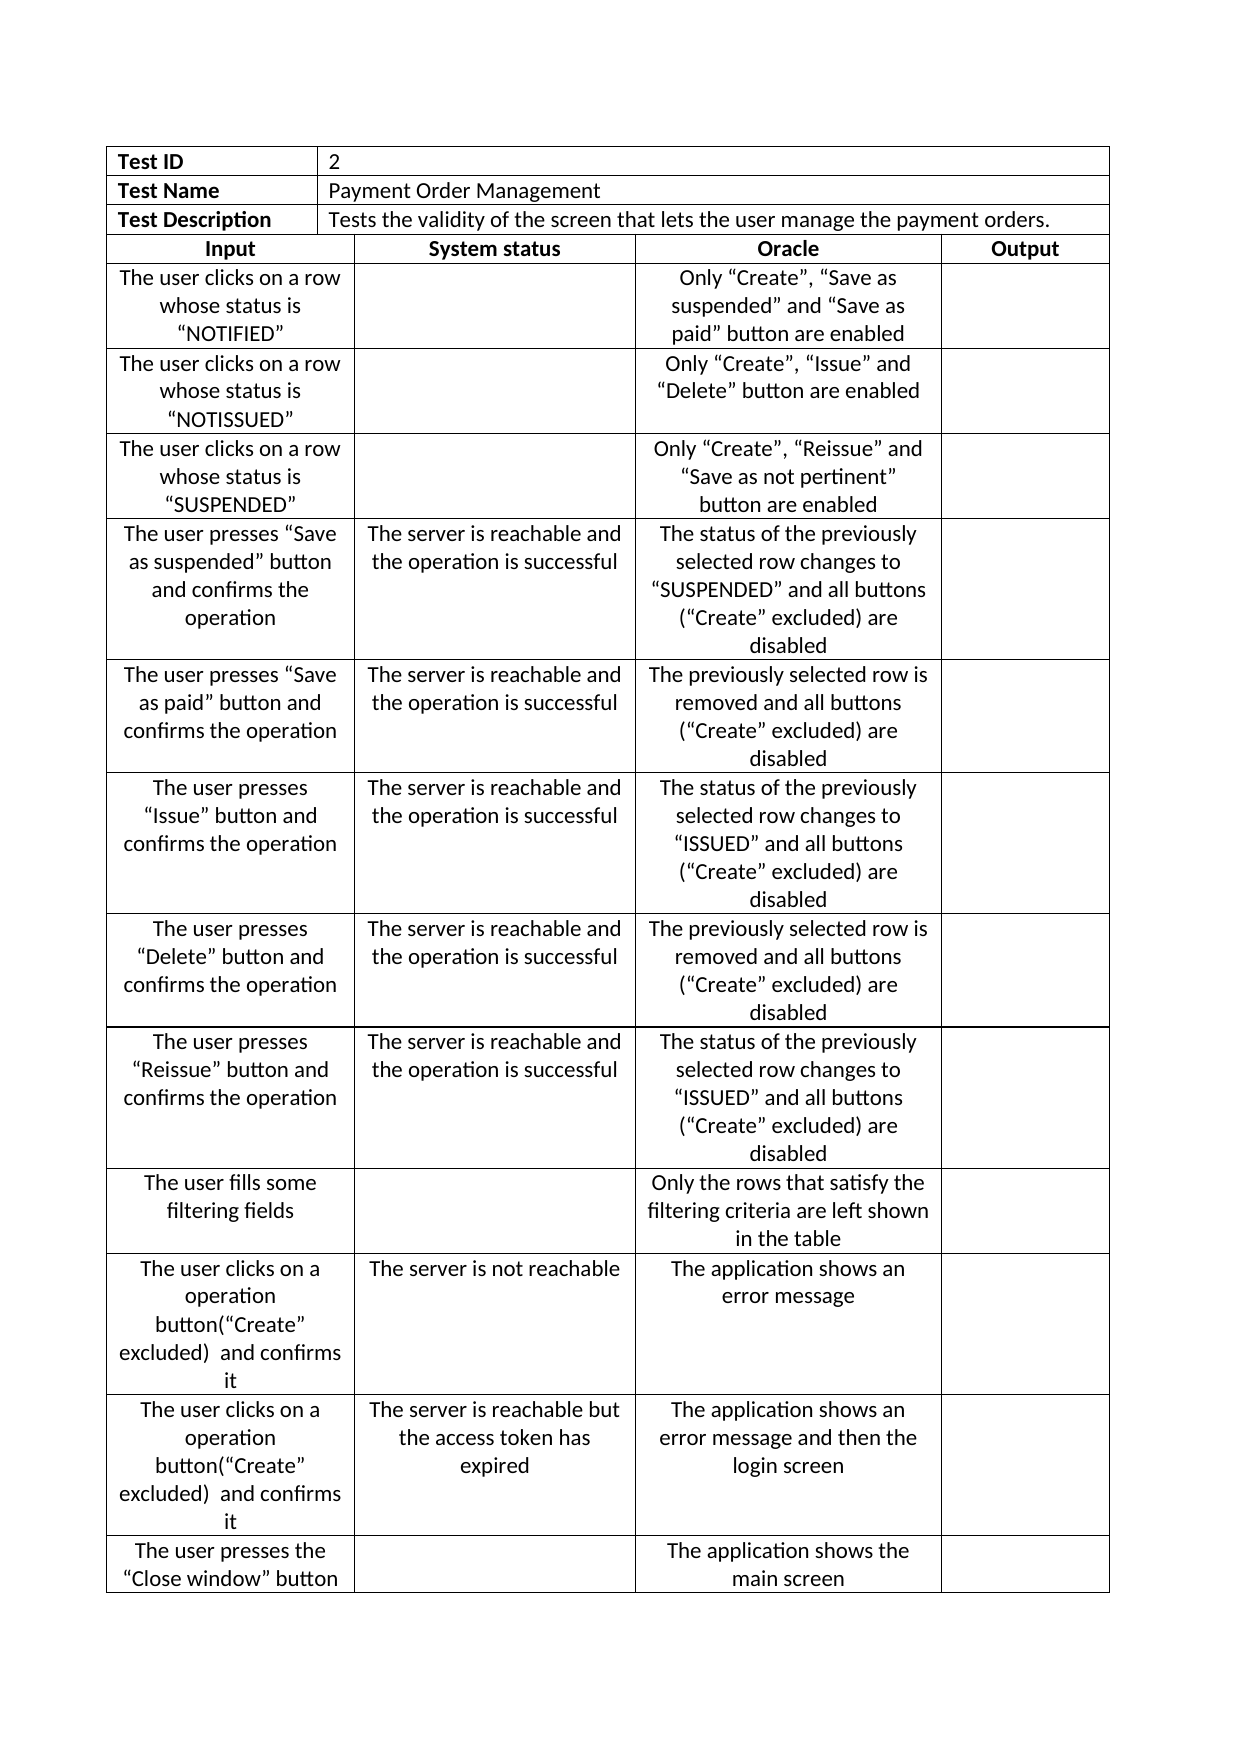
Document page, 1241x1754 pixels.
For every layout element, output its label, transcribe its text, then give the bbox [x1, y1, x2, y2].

table_cell Only “Create”, “Reissue” and “Save as not pertinent” button are enabled [636, 434, 941, 518]
table_cell [942, 1395, 1109, 1535]
table_cell Only “Create”, “Issue” and “Delete” button are enabled [636, 349, 941, 433]
table_cell The user presses the “Close window” button [107, 1536, 354, 1592]
table_cell The user presses “Reissue” button and confirms the operation [107, 1028, 354, 1167]
table_header Test ID [107, 147, 317, 175]
table_cell [942, 519, 1109, 659]
table_cell The application shows the main screen [636, 1536, 941, 1592]
table_cell The user presses “Save as suspended” button and confirms the operation [107, 519, 354, 659]
table_cell The server is not reachable [355, 1254, 635, 1394]
table_header 2 [318, 147, 1109, 175]
table_cell Only the rows that satisfy the filtering criteria are left shown in the table [636, 1169, 941, 1253]
table_cell [942, 1254, 1109, 1394]
table_cell [942, 1028, 1109, 1167]
table_cell [355, 434, 635, 518]
table_cell The previously selected row is removed and all buttons (“Create” excluded) are disabled [636, 914, 941, 1026]
table_cell [942, 773, 1109, 913]
table_cell The server is reachable and the operation is successful [355, 773, 635, 913]
table_cell Payment Order Management [318, 176, 1109, 204]
table_cell [942, 349, 1109, 433]
table_cell The user presses “Issue” button and confirms the operation [107, 773, 354, 913]
table_cell Test Description [107, 205, 317, 233]
table_cell The status of the previously selected row changes to “ISSUED” and all buttons (“Create” excluded) are disabled [636, 1028, 941, 1167]
table_cell The user clicks on a row whose status is “NOTISSUED” [107, 349, 354, 433]
table_cell The server is reachable and the operation is successful [355, 1028, 635, 1167]
table_cell The server is reachable and the operation is successful [355, 914, 635, 1026]
table_cell The application shows an error message [636, 1254, 941, 1394]
table_cell The server is reachable and the operation is successful [355, 519, 635, 659]
table_cell The user presses “Save as paid” button and confirms the operation [107, 660, 354, 772]
table_cell Input [107, 235, 354, 262]
table_cell [355, 349, 635, 433]
table_cell Test Name [107, 176, 317, 204]
table_cell The user clicks on a row whose status is “NOTIFIED” [107, 264, 354, 348]
table_cell [942, 434, 1109, 518]
table_cell [942, 264, 1109, 348]
table_cell The user clicks on a operation button(“Create” excluded) and confirms it [107, 1395, 354, 1535]
table_cell Output [942, 235, 1109, 262]
table_cell The user fills some filtering fields [107, 1169, 354, 1253]
table_cell The status of the previously selected row changes to “SUSPENDED” and all buttons (“Create” excluded) are disabled [636, 519, 941, 659]
table_cell Tests the validity of the screen that lets the user manage the payment orders. [318, 205, 1109, 233]
table_cell System status [355, 235, 635, 262]
table_cell [942, 1536, 1109, 1592]
table_cell The previously selected row is removed and all buttons (“Create” excluded) are disabled [636, 660, 941, 772]
table_cell The user presses “Delete” button and confirms the operation [107, 914, 354, 1026]
table_cell The status of the previously selected row changes to “ISSUED” and all buttons (“Create” excluded) are disabled [636, 773, 941, 913]
table_cell Only “Create”, “Save as suspended” and “Save as paid” button are enabled [636, 264, 941, 348]
table_cell [355, 264, 635, 348]
table_cell The user clicks on a operation button(“Create” excluded) and confirms it [107, 1254, 354, 1394]
table_cell [942, 660, 1109, 772]
table_cell [355, 1169, 635, 1253]
table_cell The server is reachable and the operation is successful [355, 660, 635, 772]
table_cell The user clicks on a row whose status is “SUSPENDED” [107, 434, 354, 518]
table_cell [355, 1536, 635, 1592]
table_cell Oracle [636, 235, 941, 262]
table_cell [942, 1169, 1109, 1253]
table_cell The application shows an error message and then the login screen [636, 1395, 941, 1535]
table_cell The server is reachable but the access token has expired [355, 1395, 635, 1535]
table_cell [942, 914, 1109, 1026]
